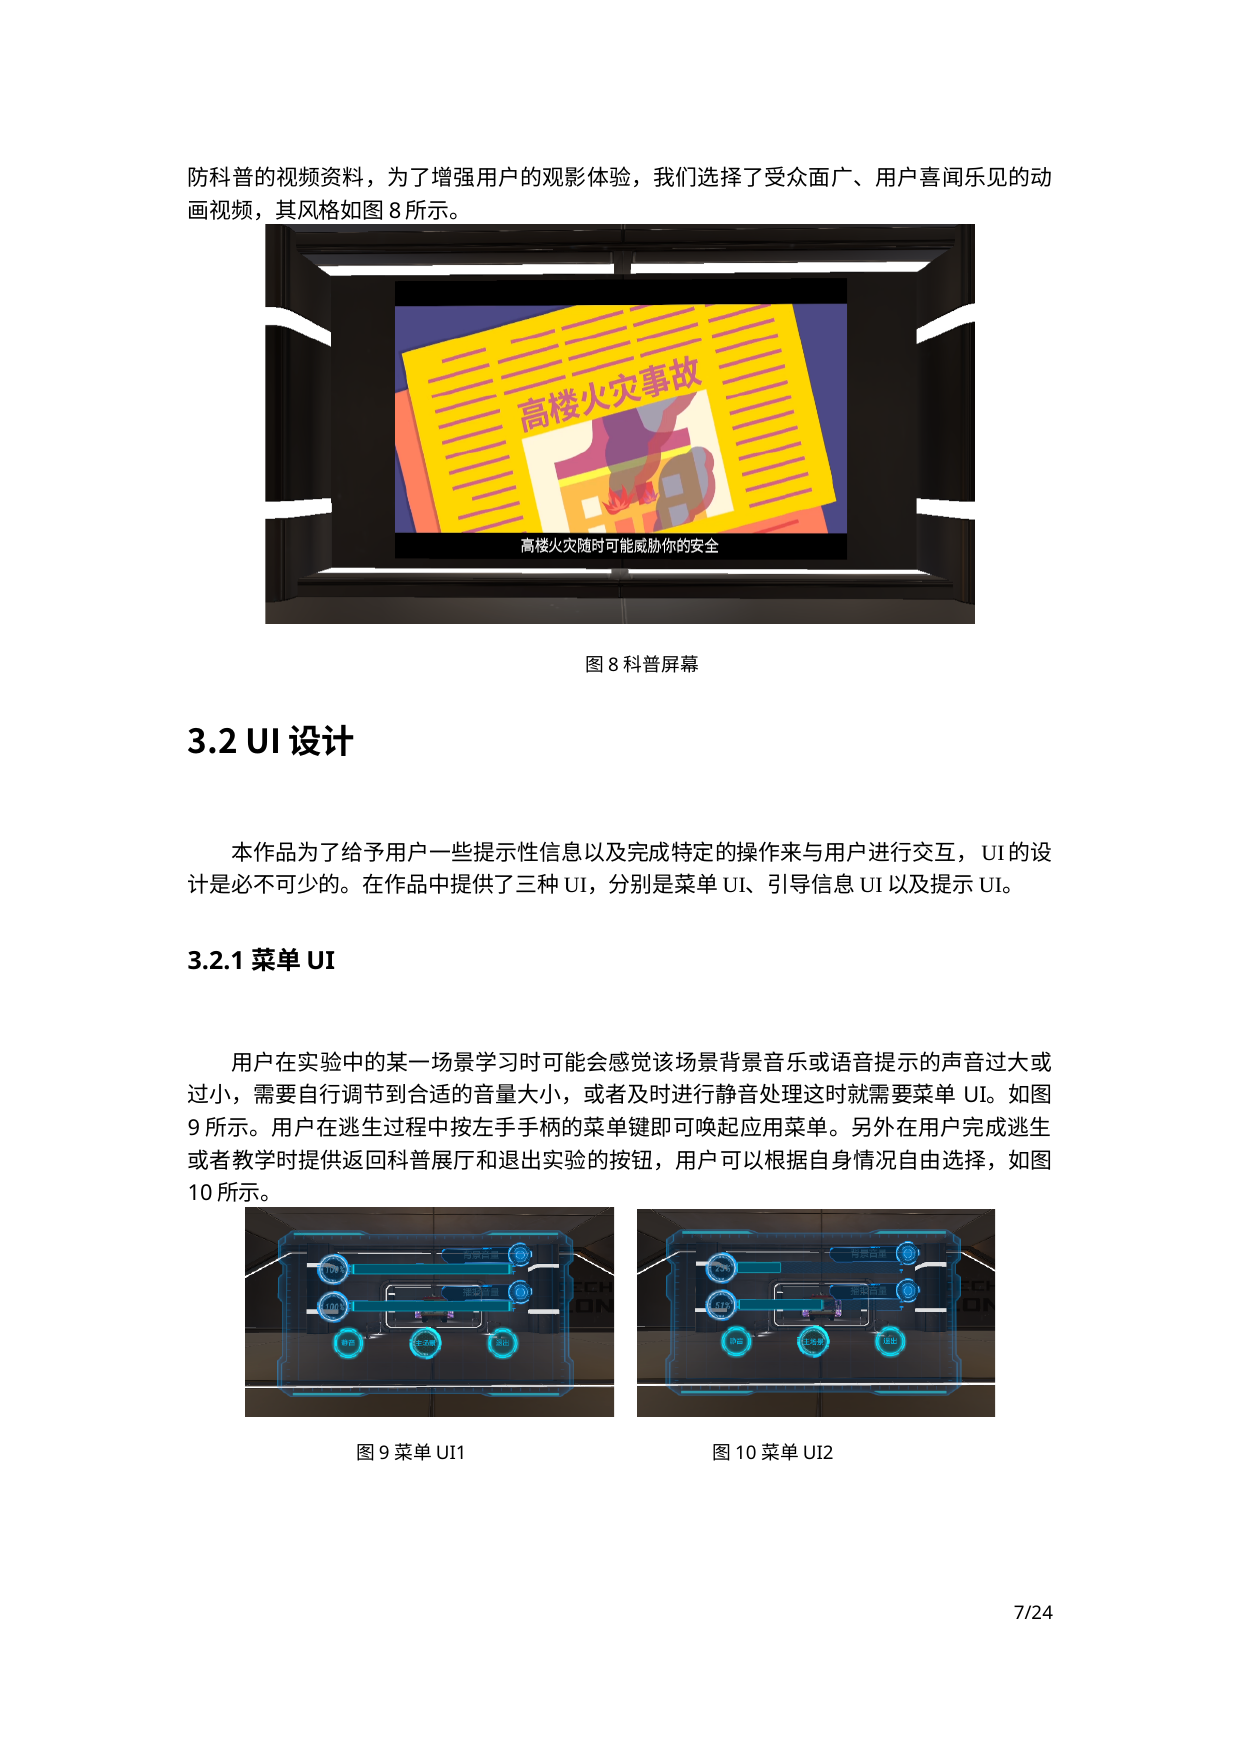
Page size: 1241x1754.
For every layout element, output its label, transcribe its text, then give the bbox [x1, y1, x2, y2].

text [187, 160, 1053, 225]
text 本作品为了给予用户一些提示性信息以及完成特定的操作来与用户进行交互，UI的设计是必不可少的。在作品中提供了三种UI，分别是菜单UI、引导信息UI以及提示UI。 [187, 834, 1053, 899]
picture [265, 224, 975, 624]
subtitle 3.2 UI设计 [187, 707, 1053, 772]
picture [245, 1207, 615, 1417]
text 图9 菜单UI1 图10 菜单UI2 [187, 1435, 1053, 1467]
subtitle 3.2.1 菜单UI [187, 926, 1053, 991]
text 图8 科普屏幕 [231, 647, 1053, 680]
text 用户在实验中的某一场景学习时可能会感觉该场景背景音乐或语音提示的声音过大或过小，需要自行调节到合适的音量大小，或者及时进行静音处理这时就需要菜单UI。如图9所示。用户在逃生过程中按左手手柄的菜单键即可唤起应用菜单。另外在用户完成逃生或者教学时提供返回科普展厅和退出实验的按钮，用户可以根据自身情况自由选择，如图10所示。 [187, 1045, 1053, 1207]
picture [637, 1209, 996, 1417]
